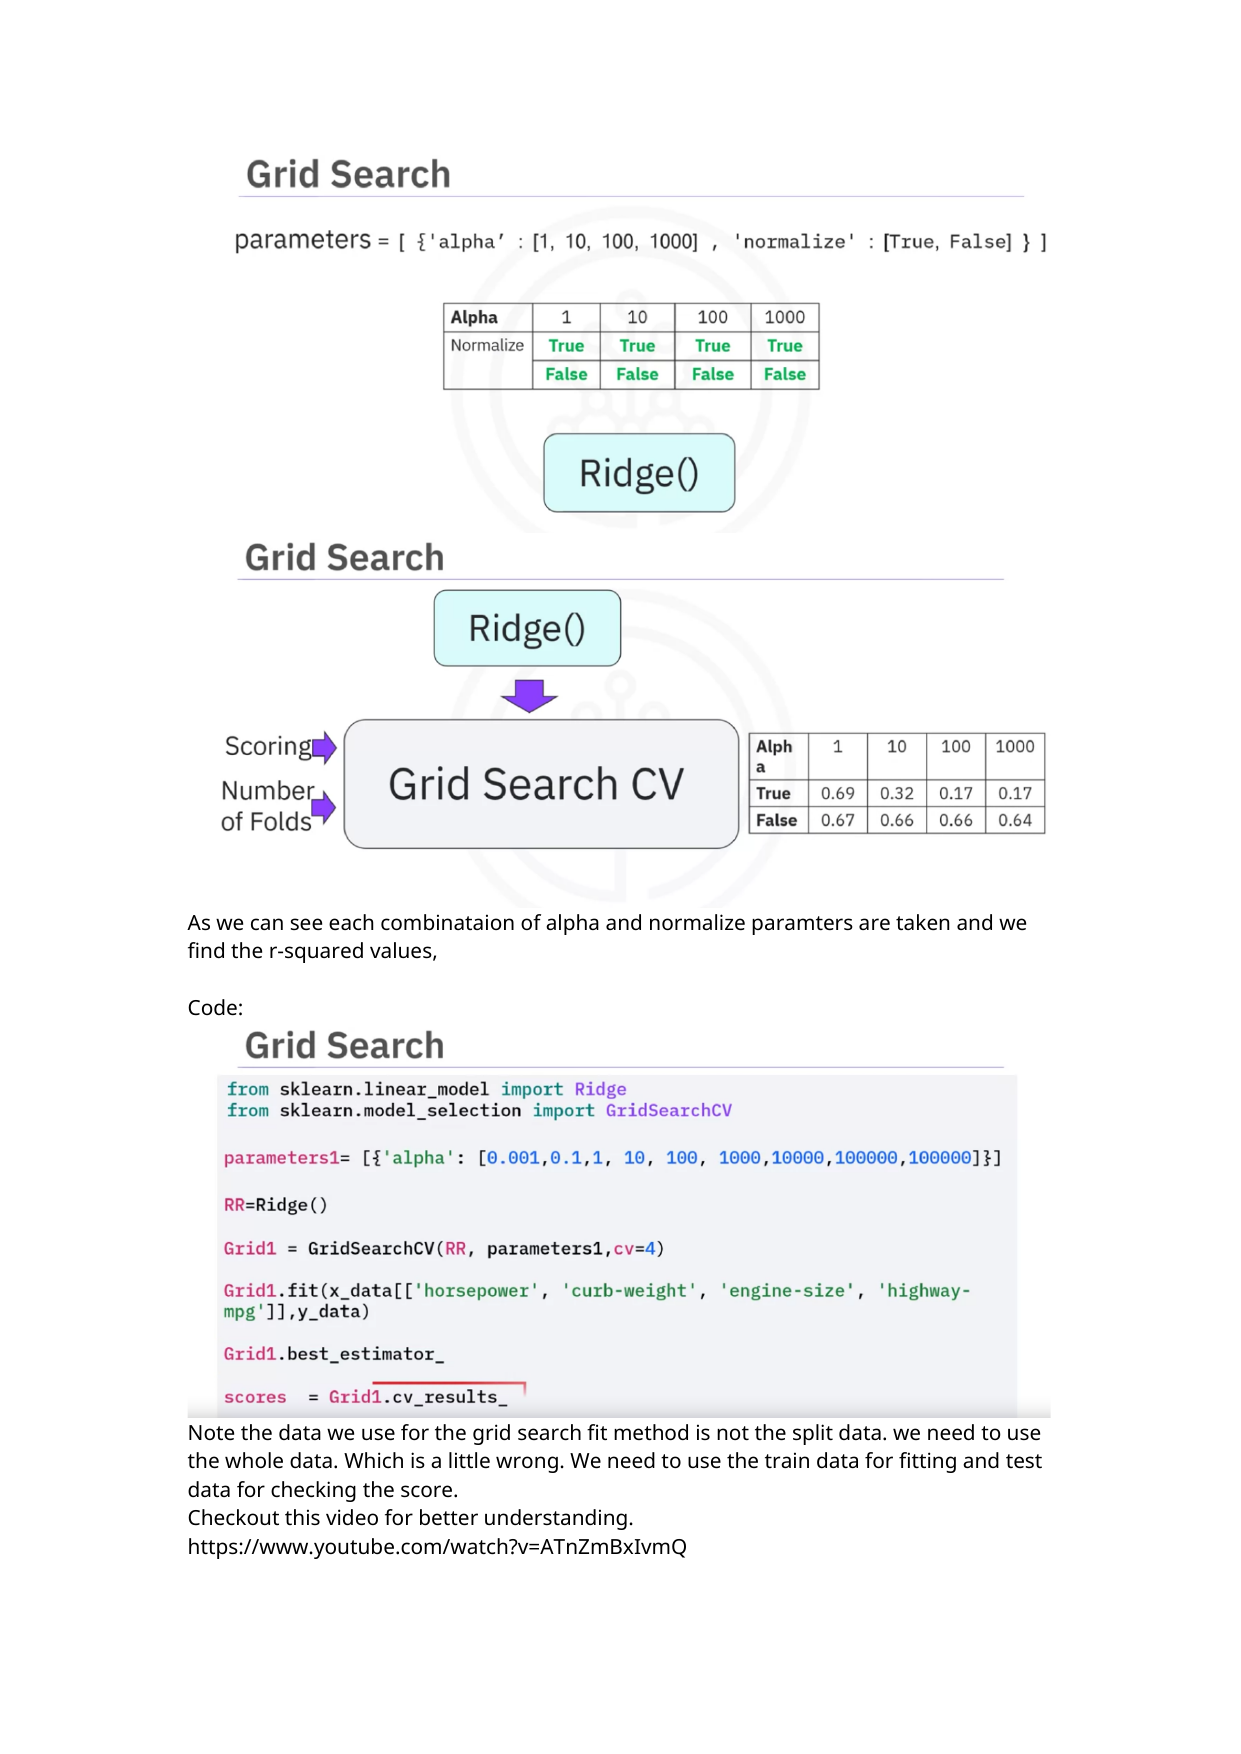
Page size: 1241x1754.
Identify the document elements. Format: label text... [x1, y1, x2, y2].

text Checkout this video for better understanding. [187, 1503, 1053, 1532]
picture [187, 150, 1053, 908]
text Note the data we use for the grid search fit method is not the split data. we need to use the whole data. Which is a little wrong. We need to use the train data for fitting and test data for checking the score. [187, 1418, 1053, 1503]
text https://www.youtube.com/watch?v=ATnZmBxIvmQ [187, 1532, 1053, 1560]
text As we can see each combinataion of alpha and normalize paramters are taken and we find the r-squared values, [187, 908, 1053, 965]
text Code: [187, 993, 1053, 1022]
picture [187, 1021, 1051, 1418]
